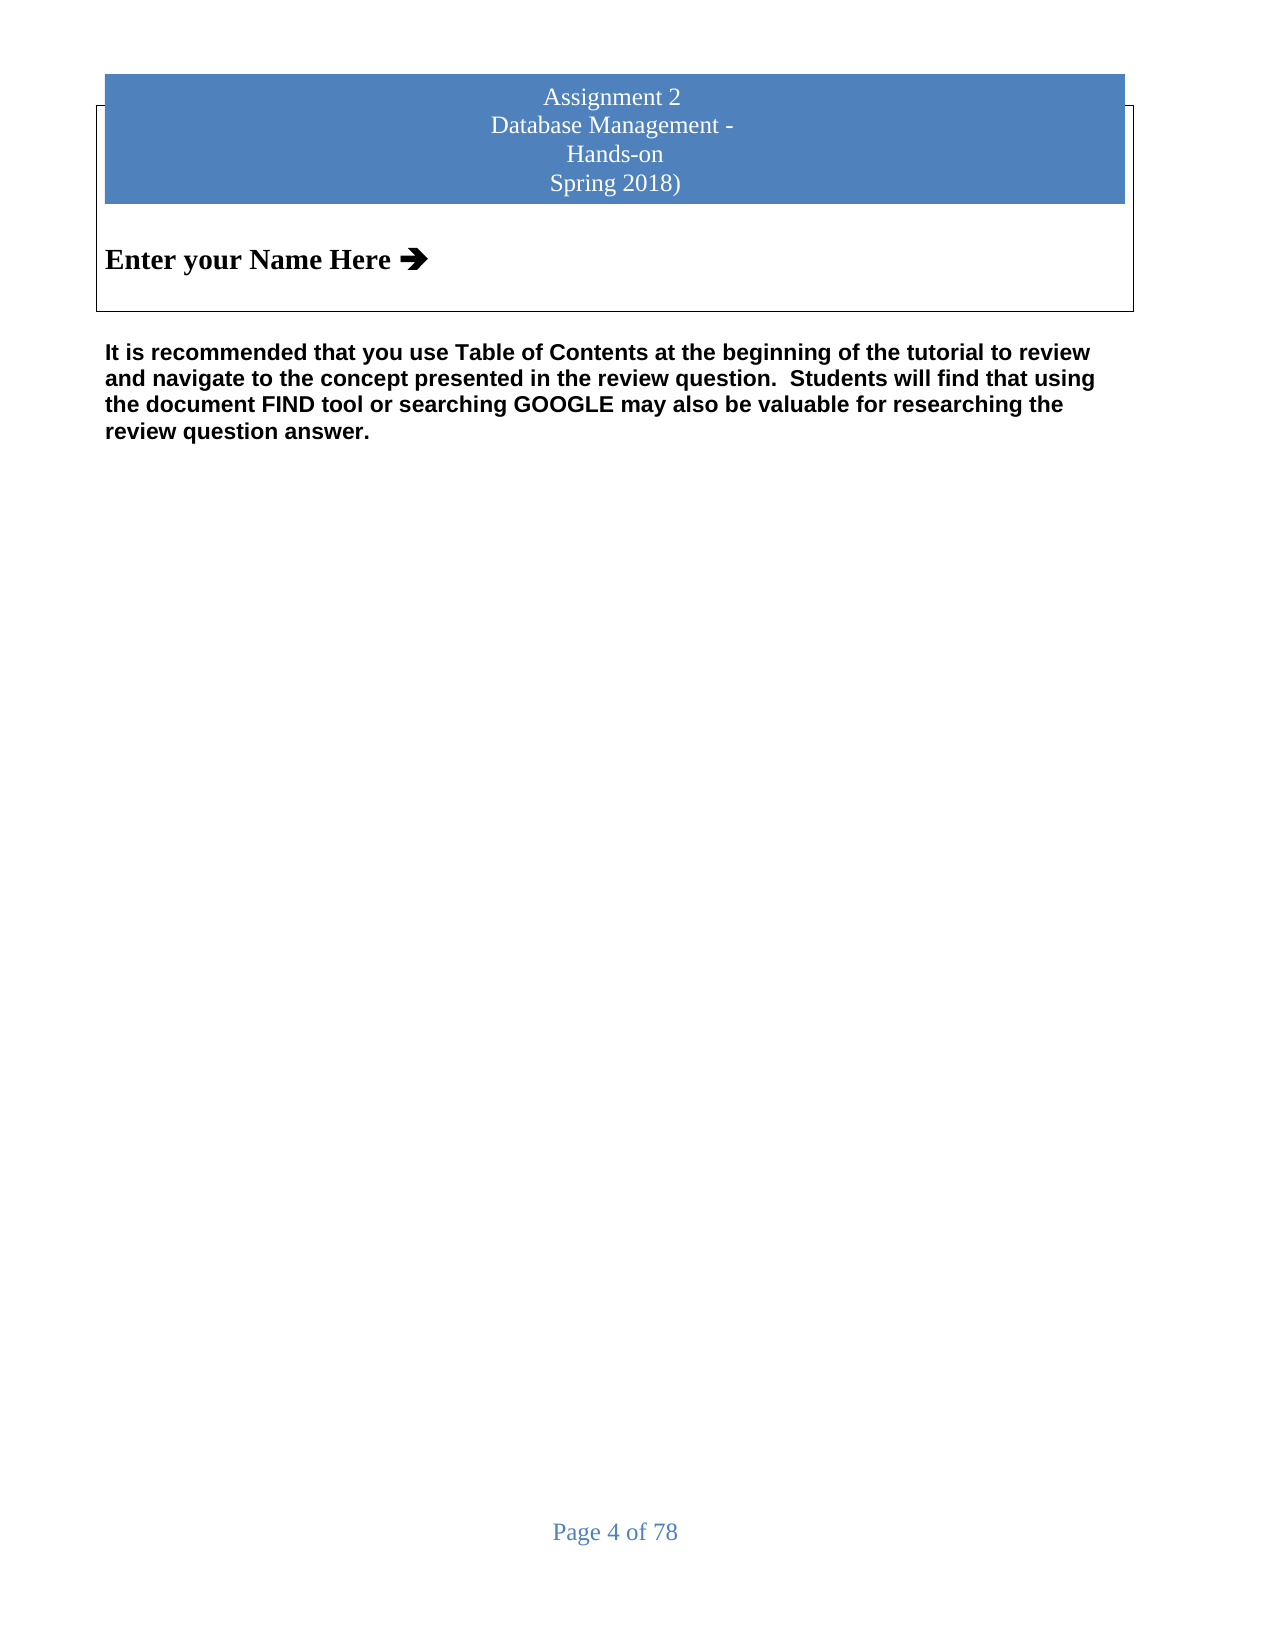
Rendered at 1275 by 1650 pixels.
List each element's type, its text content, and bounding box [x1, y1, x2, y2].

text It is recommended that you use Table of Contents at the beginning of the tutorial to review and navigate to the concept presented in the review question. Students will find that using the document FIND tool or searching GOOGLE may also be valuable for researching the review question answer. [105, 339, 1125, 444]
text Enter your Name Here [105, 242, 1125, 276]
